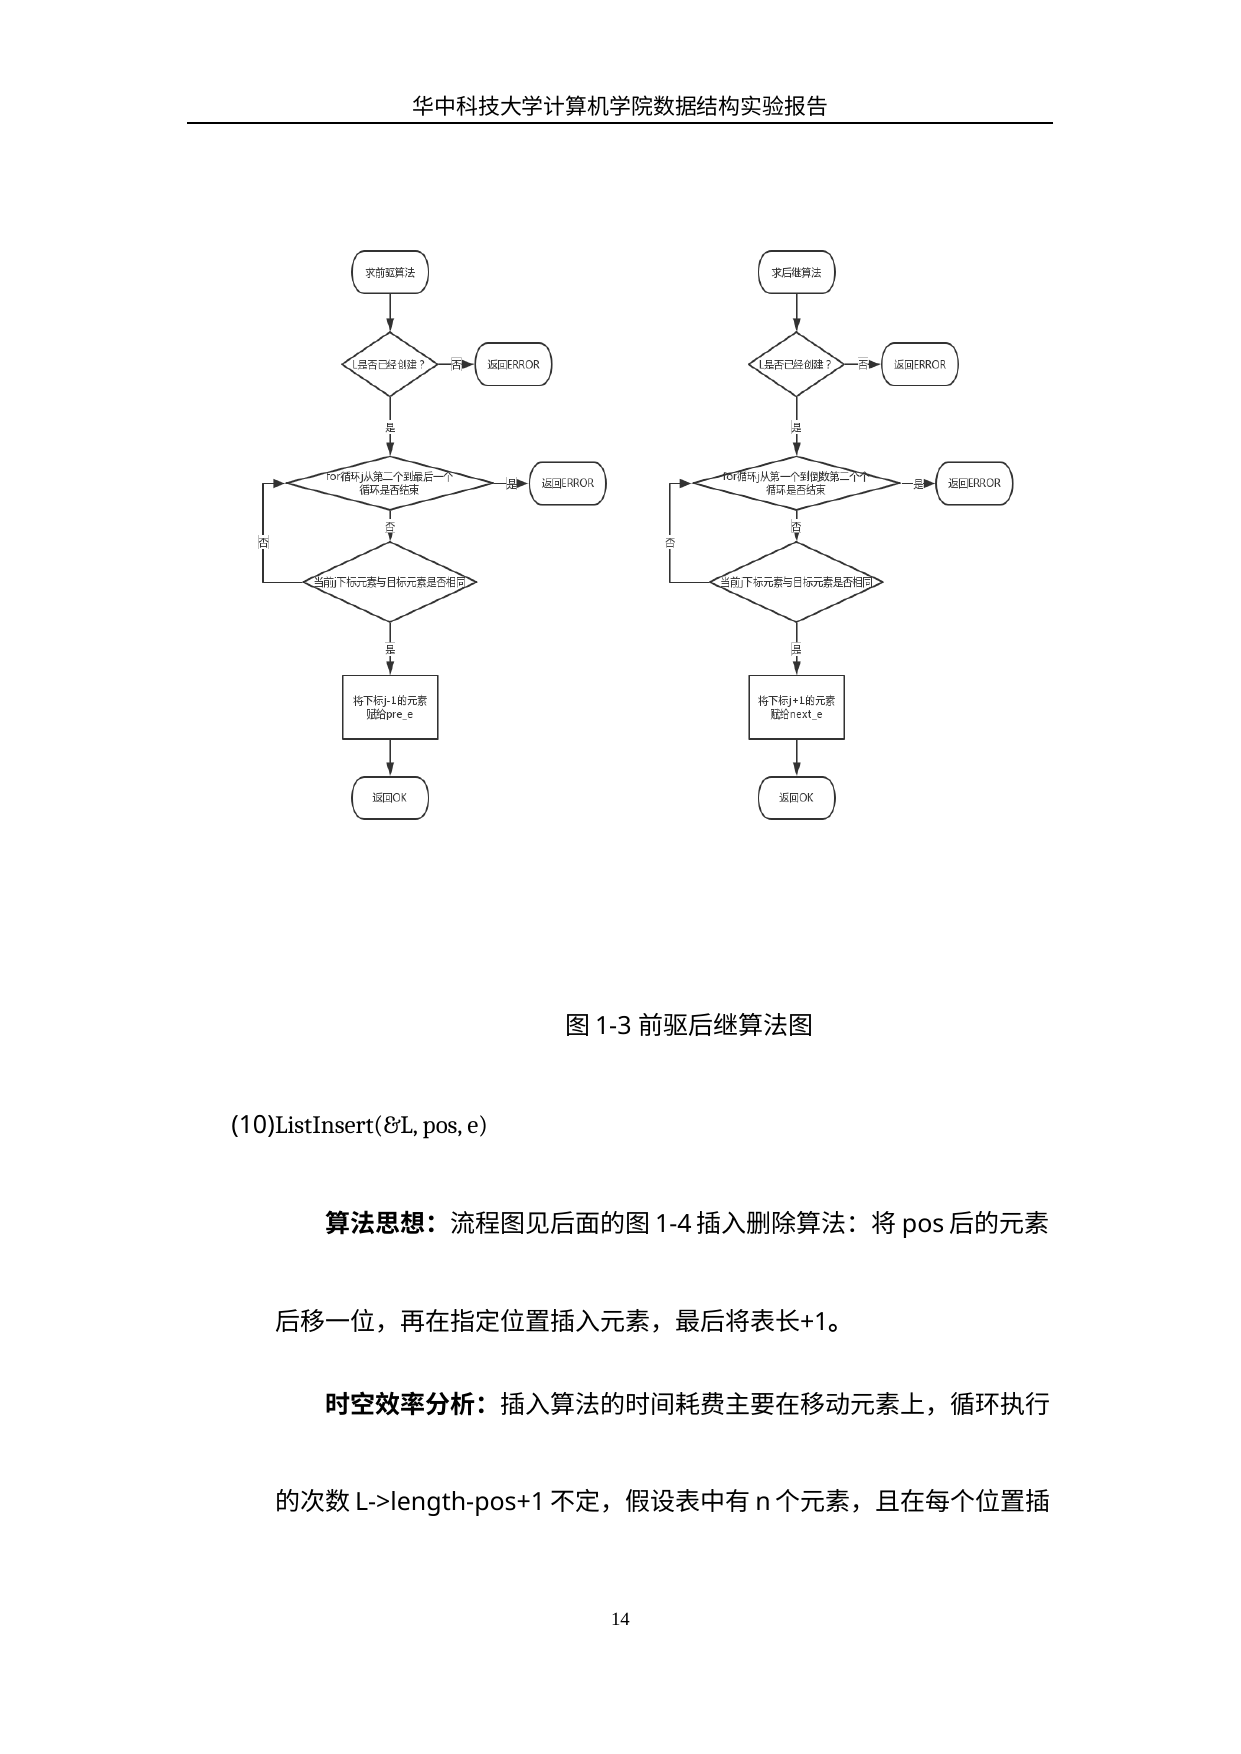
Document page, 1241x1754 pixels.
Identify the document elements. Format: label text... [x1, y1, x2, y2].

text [275, 1370, 1053, 1532]
text 图1-3 前驱后继算法图 [275, 991, 1053, 1056]
text 算法思想：流程图见后面的图1-4插入删除算法：将pos后的元素后移一位，再在指定位置插入元素，最后将表长+1。 [275, 1189, 1053, 1352]
list ListInsert(&L, pos, e) [231, 1091, 1053, 1156]
picture [226, 210, 1036, 845]
